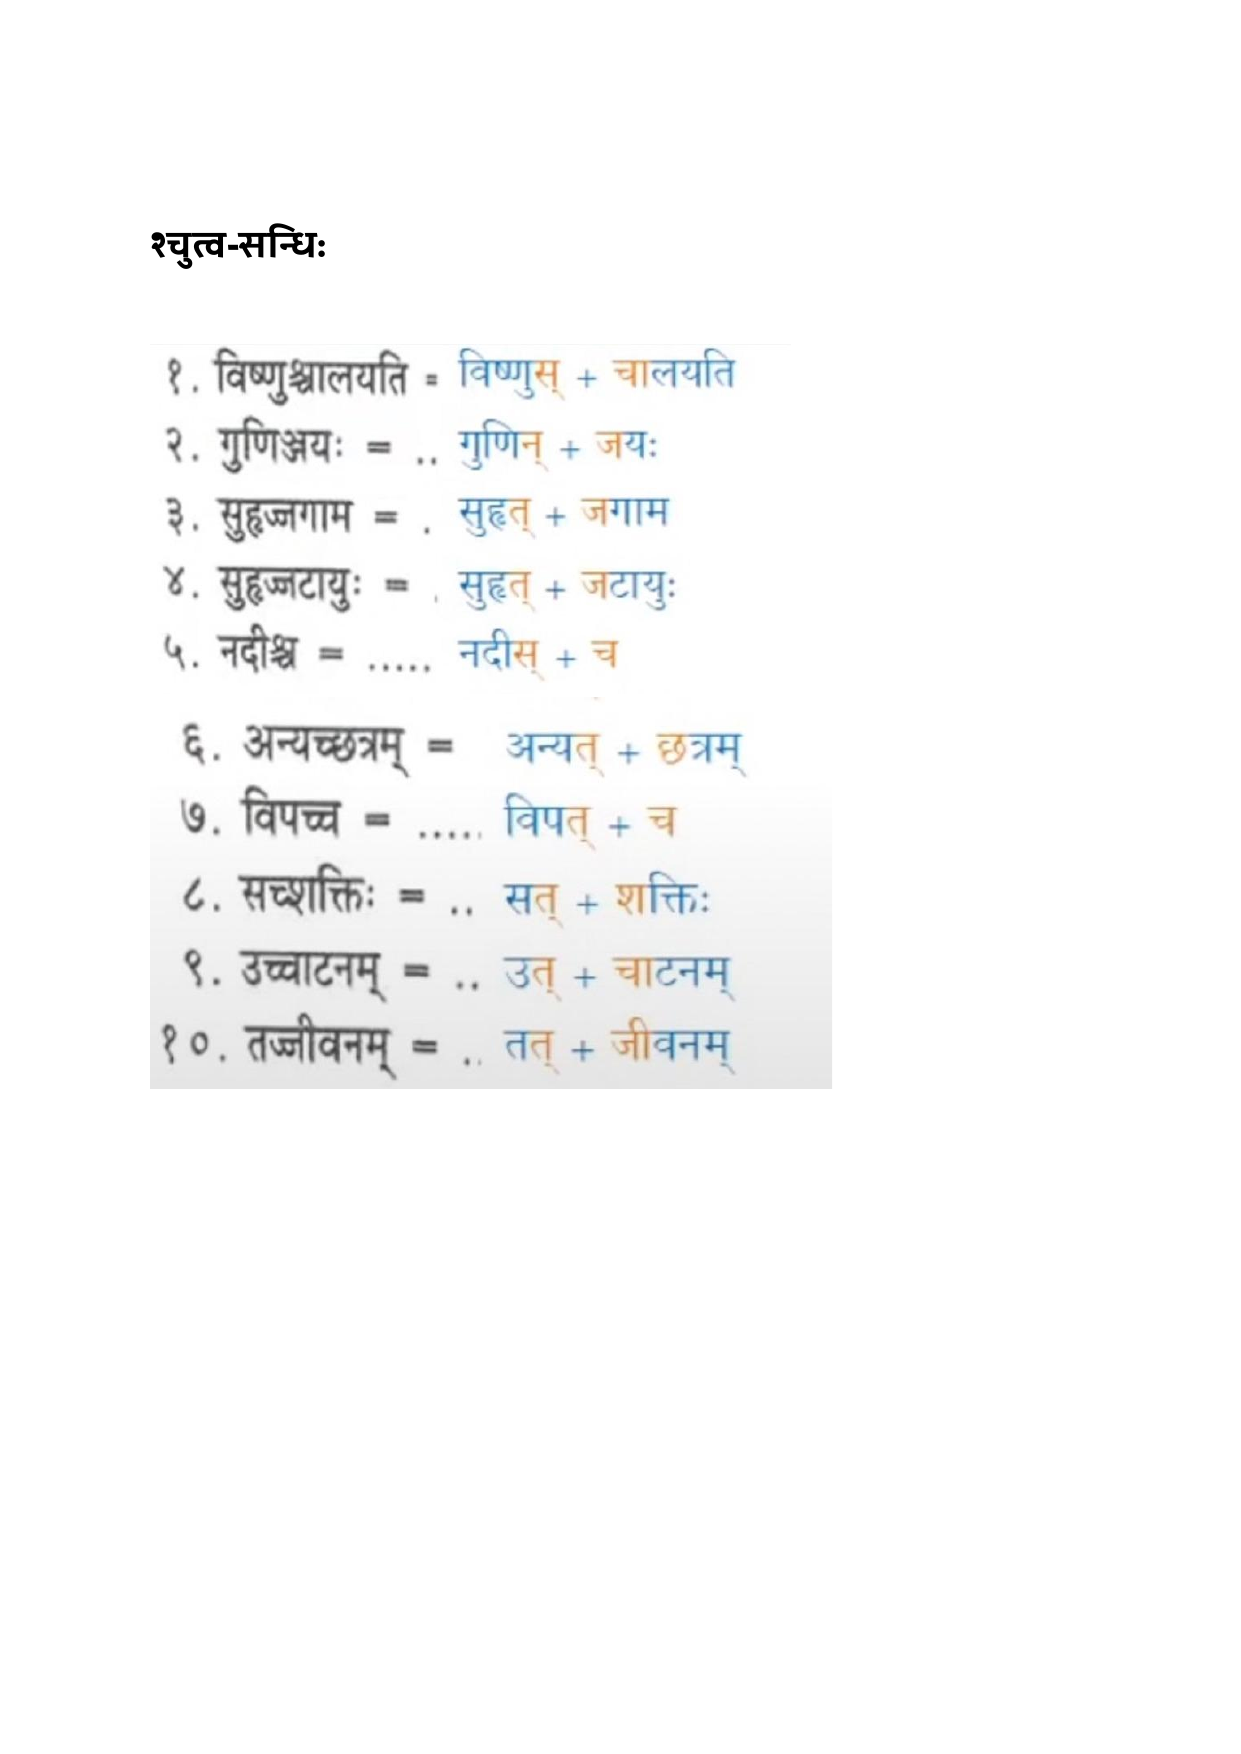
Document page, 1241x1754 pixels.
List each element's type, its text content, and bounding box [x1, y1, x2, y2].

text श्चुत्व-सन्धि: [150, 211, 1090, 275]
picture [150, 344, 791, 694]
picture [150, 697, 833, 1089]
